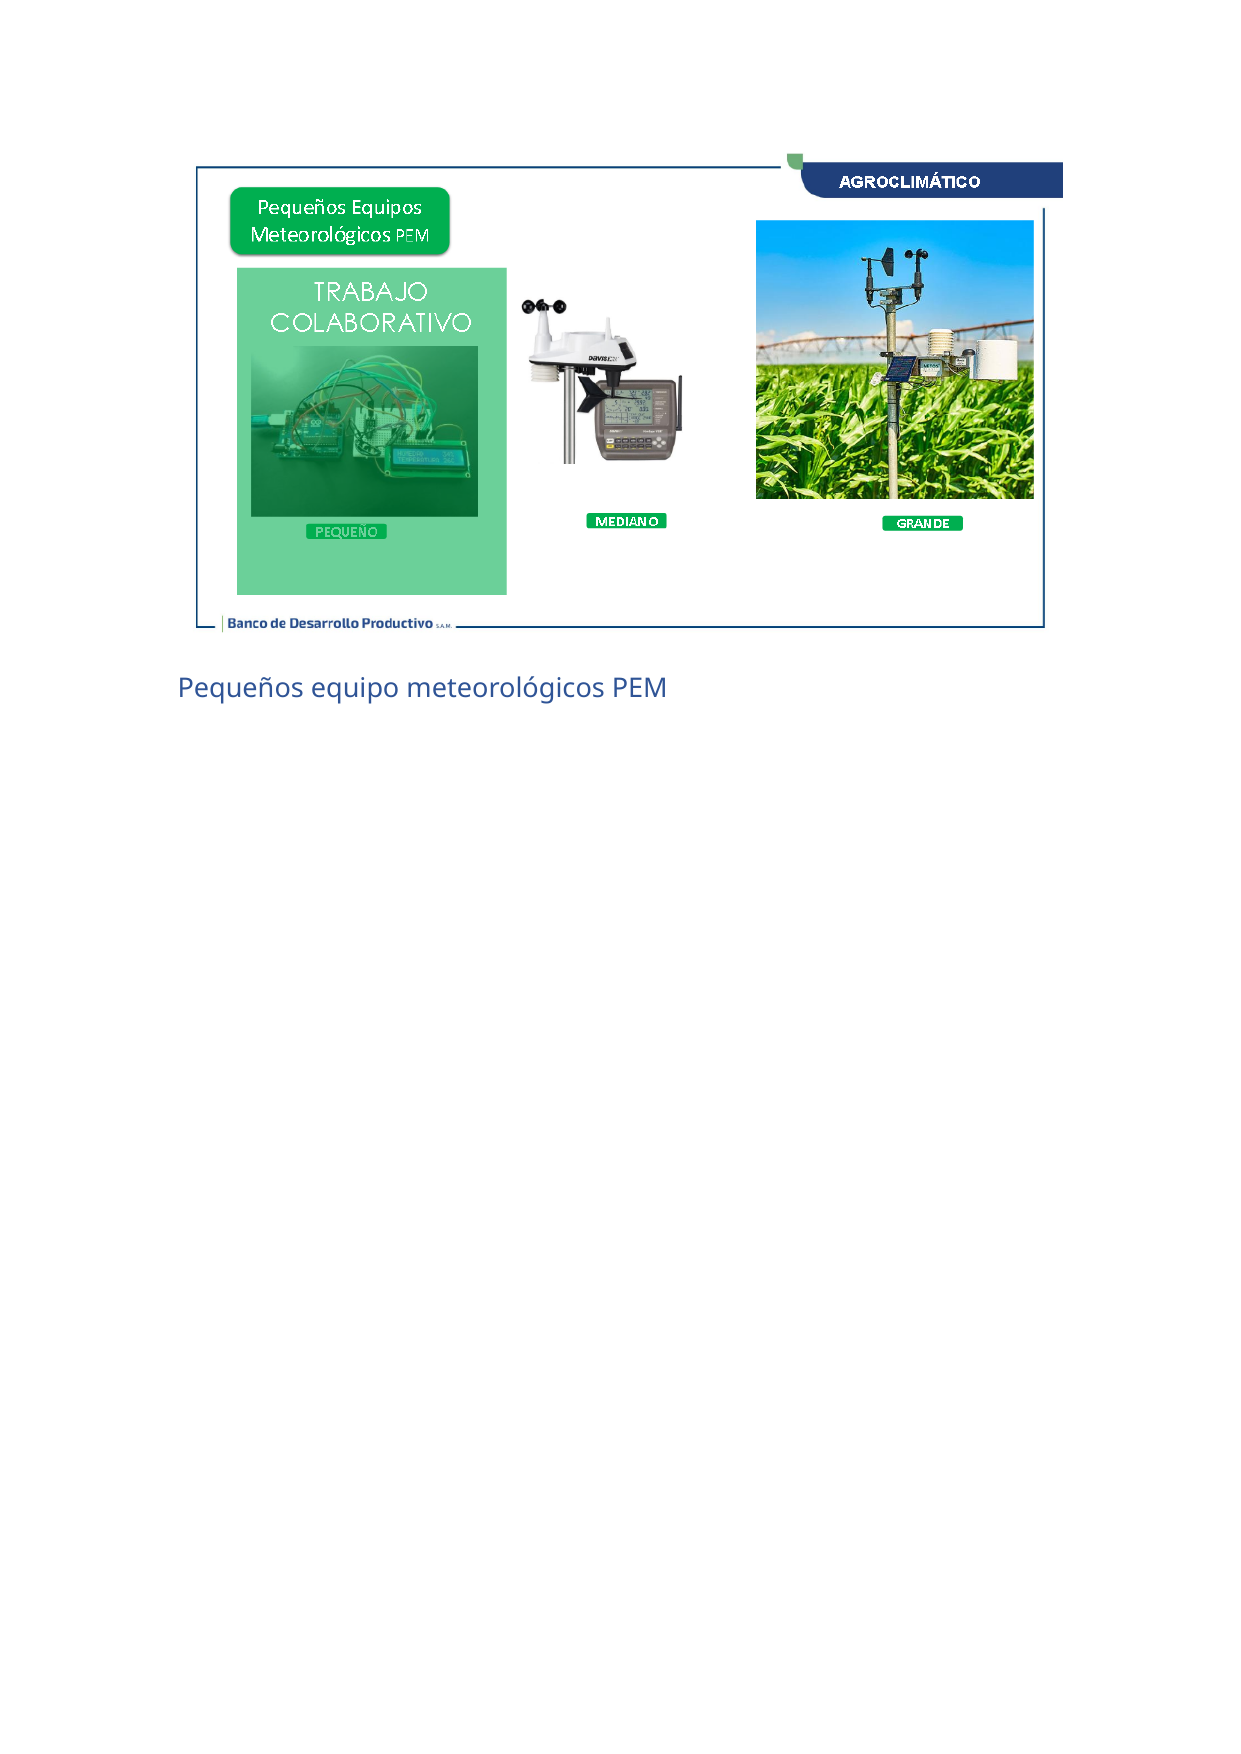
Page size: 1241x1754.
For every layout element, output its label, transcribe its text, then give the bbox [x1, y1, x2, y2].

subtitle Pequeños equipo meteorológicos PEM [177, 668, 1063, 705]
picture [177, 147, 1063, 650]
